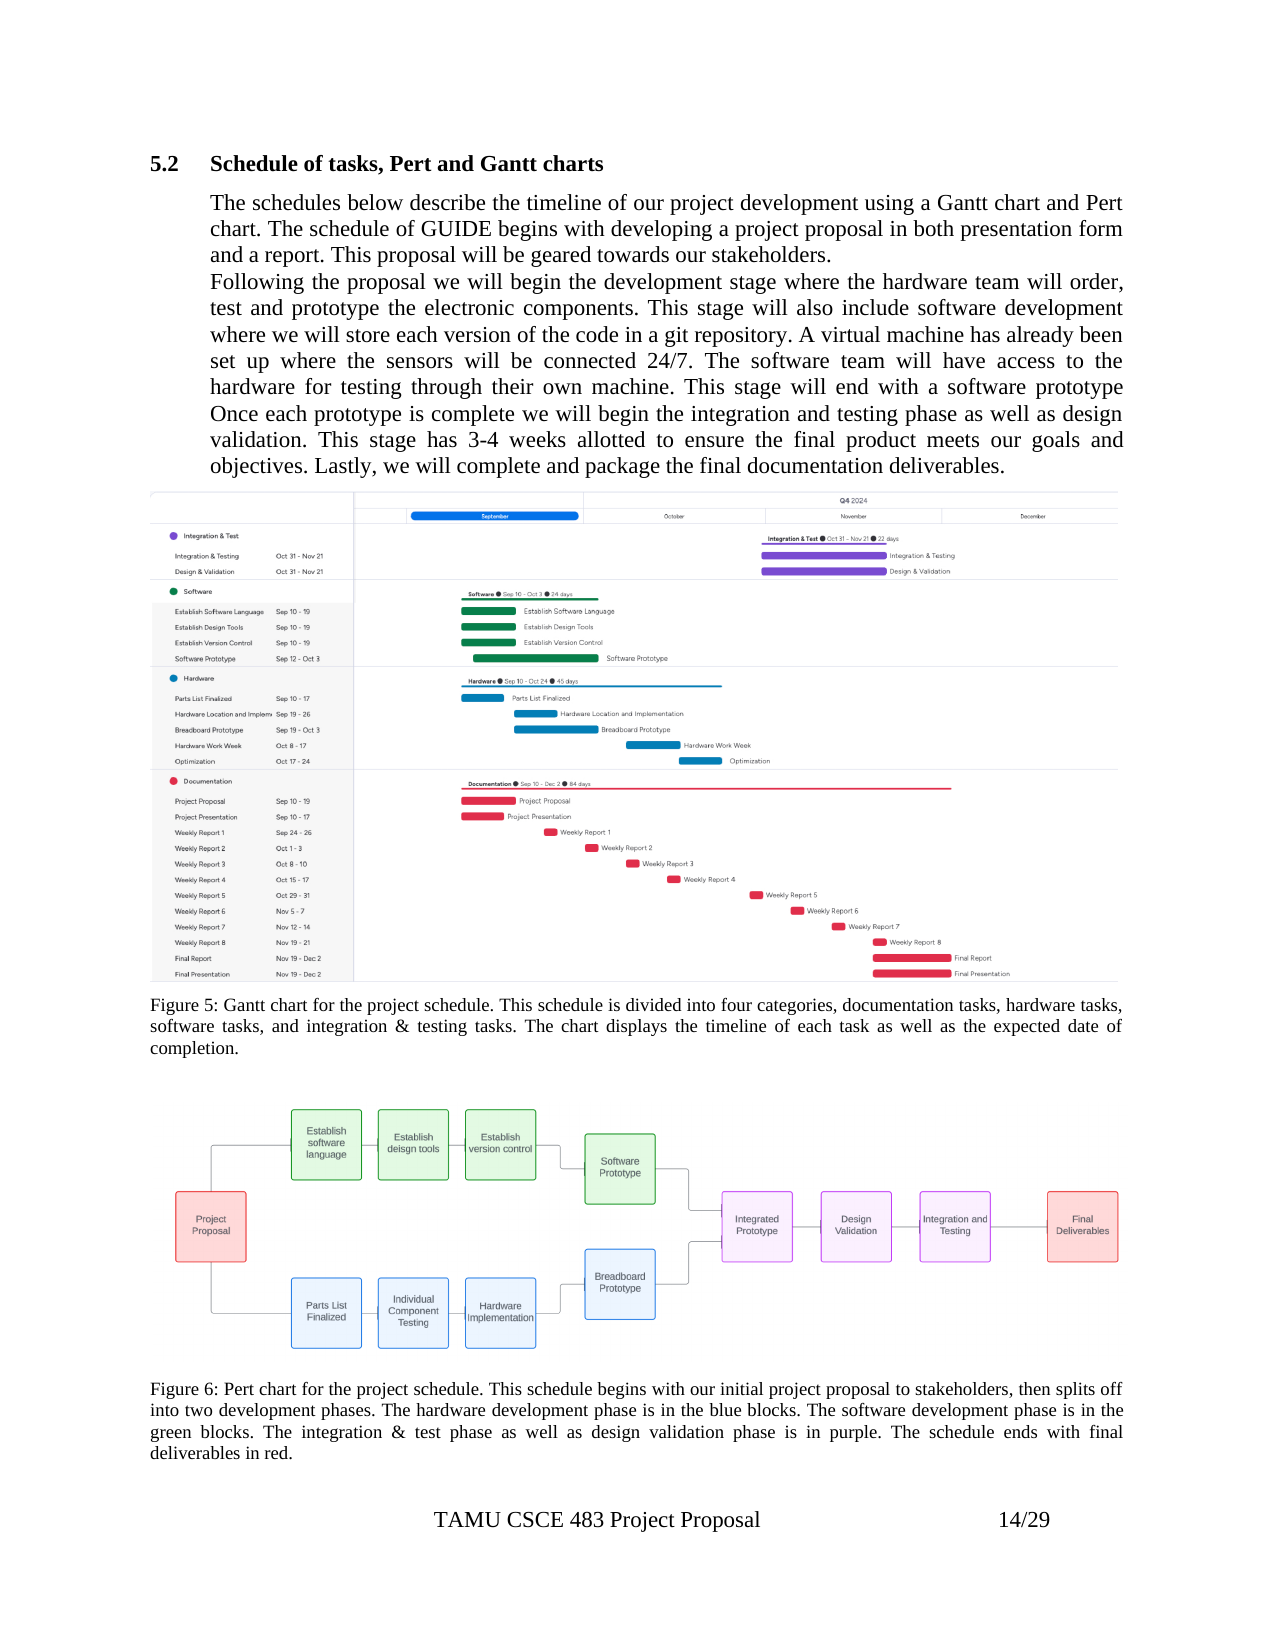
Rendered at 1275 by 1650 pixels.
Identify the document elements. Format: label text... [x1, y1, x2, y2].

text Figure 6: Pert chart for the project schedule. This schedule begins with our initial project proposal to stakeholders, then splits off into two development phases. The hardware development phase is in the blue blocks. The software development phase is in the green blocks. The integration & test phase as well as design validation phase is in purple. The schedule ends with final deliverables in red. [150, 1377, 1125, 1464]
text Following the proposal we will begin the development stage where the hardware team will order, test and prototype the electronic components. This stage will also include software development where we will store each version of the code in a git repository. A virtual machine has already been set up where the sensors will be connected 24/7. The software team will have access to the hardware for testing through their own machine. This stage will end with a software prototype Once each prototype is complete we will begin the integration and testing phase as well as design validation. This stage has 3-4 weeks allotted to ensure the final product meets our goals and objectives. Lastly, we will complete and package the final documentation deliverables. [210, 268, 1125, 479]
text Figure 5: Gantt chart for the project schedule. This schedule is divided into four categories, documentation tasks, hardware tasks, software tasks, and integration & testing tasks. The chart displays the timeline of each task as well as the expected date of completion. [150, 994, 1125, 1058]
picture [150, 491, 1118, 982]
picture [153, 1102, 1129, 1362]
text The schedules below describe the timeline of our project development using a Gantt chart and Pert chart. The schedule of GUIDE begins with developing a project proposal in both presentation form and a report. This proposal will be geared towards our stakeholders. [210, 189, 1125, 268]
subtitle Schedule of tasks, Pert and Gantt charts [150, 150, 1125, 176]
